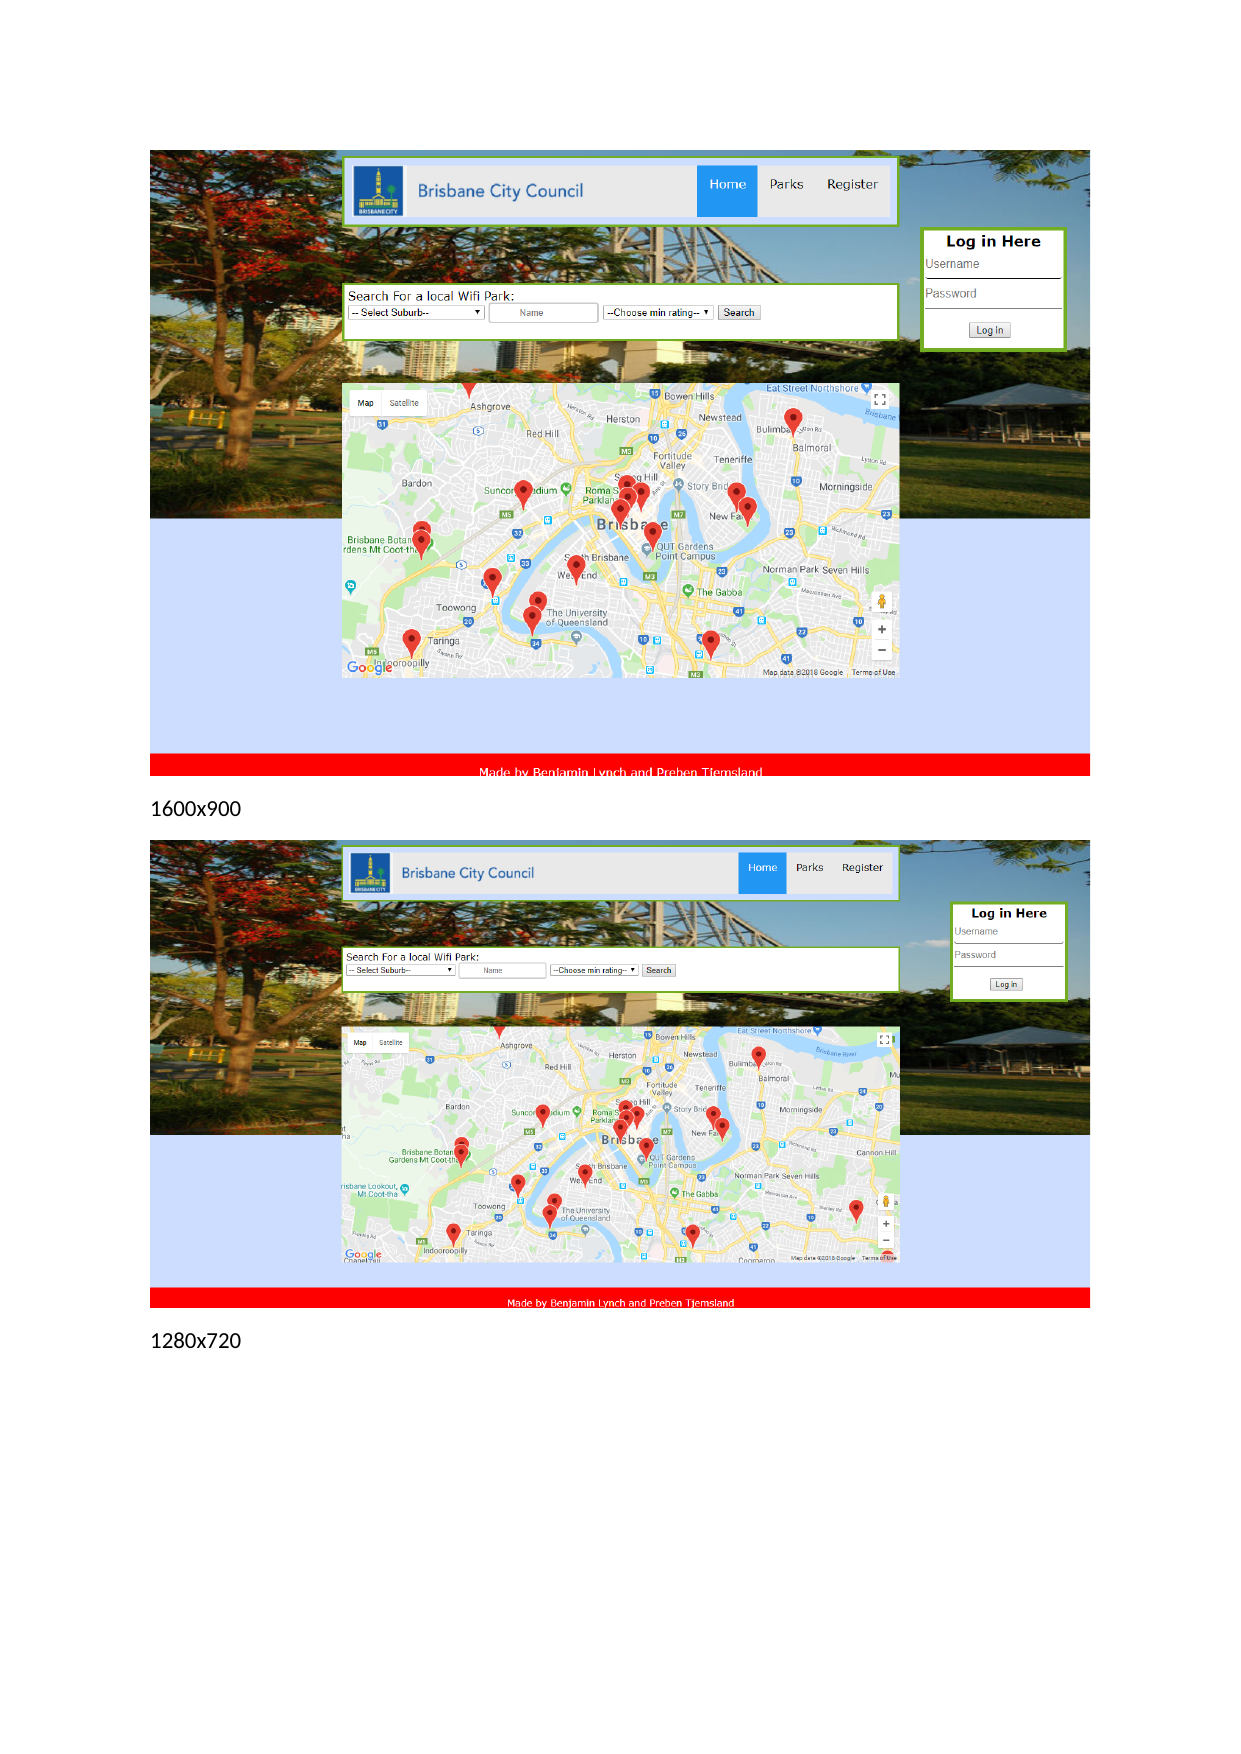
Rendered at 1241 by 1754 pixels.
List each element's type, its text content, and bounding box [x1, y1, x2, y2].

picture [150, 150, 1091, 776]
picture [150, 840, 1091, 1308]
text 1600x900 [150, 794, 1090, 822]
text 1280x720 [150, 1326, 1090, 1354]
